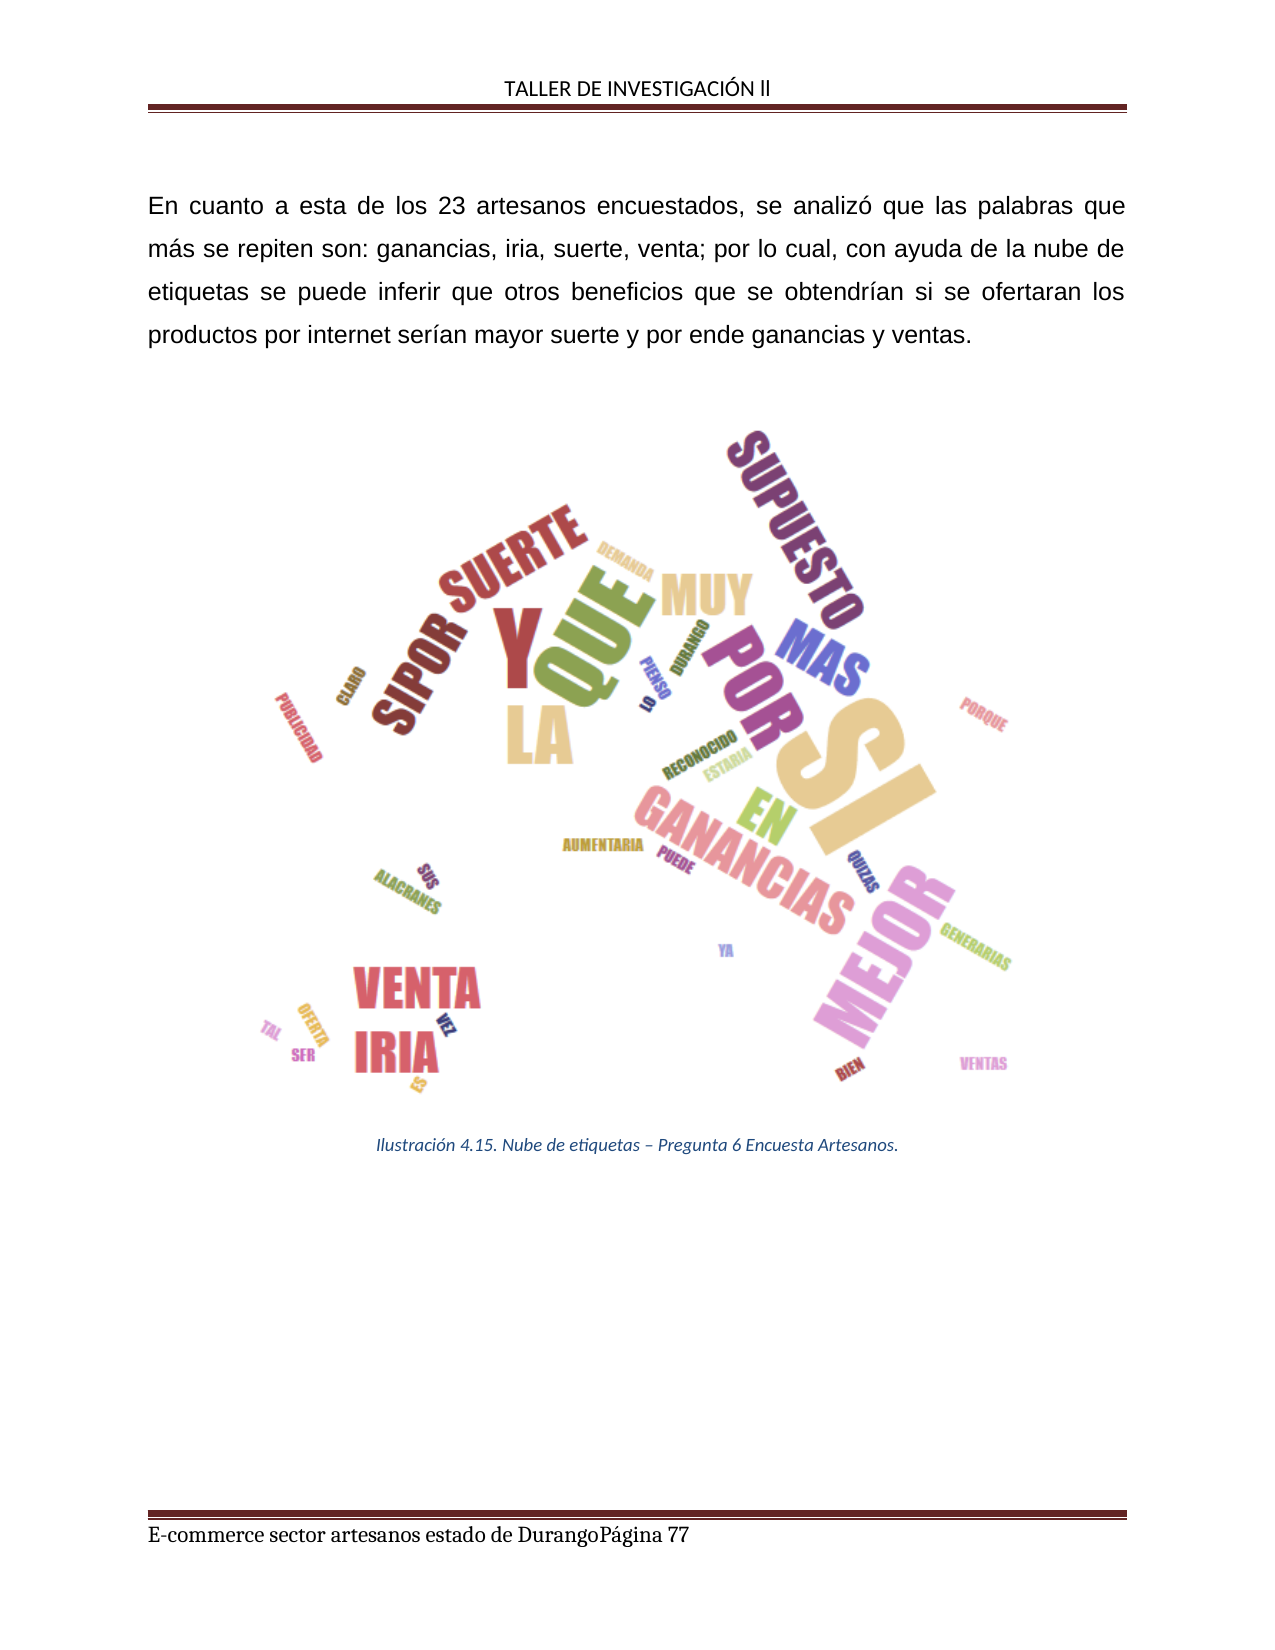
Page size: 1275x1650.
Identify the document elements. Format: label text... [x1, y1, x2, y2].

picture [247, 420, 1028, 1134]
text Ilustración 4.11. Nube de etiquetas – Pregunta 6 Encuesta Artesanos. [148, 1133, 1127, 1156]
text En cuanto a esta de los 23 artesanos encuestados, se analizó que las palabras que más se repiten son: ganancias, iria, suerte, venta; por lo cual, con ayuda de la nube de etiquetas se puede inferir que otros beneficios que se obtendrían si se ofertaran los productos por internet serían mayor suerte y por ende ganancias y ventas. [148, 191, 1127, 349]
